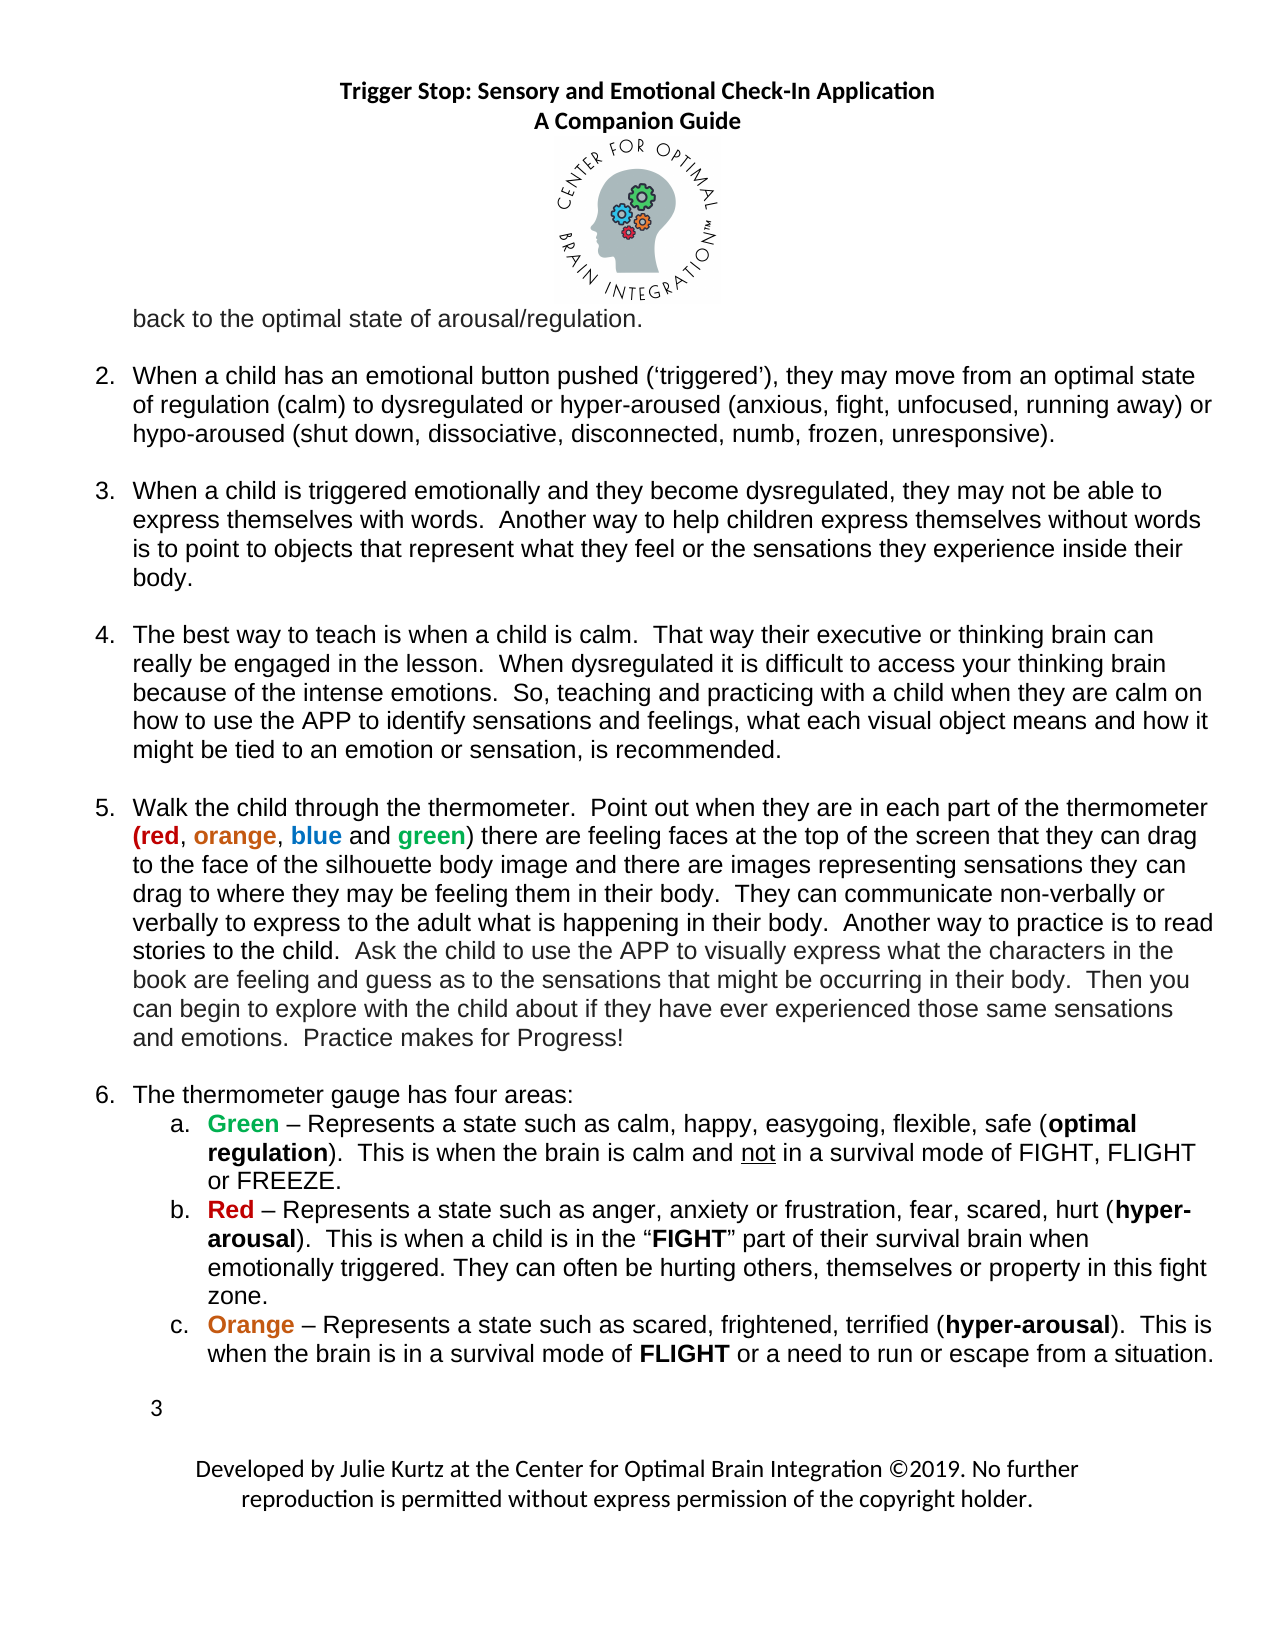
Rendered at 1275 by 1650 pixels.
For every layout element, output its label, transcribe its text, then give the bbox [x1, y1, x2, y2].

picture [553, 136, 722, 304]
